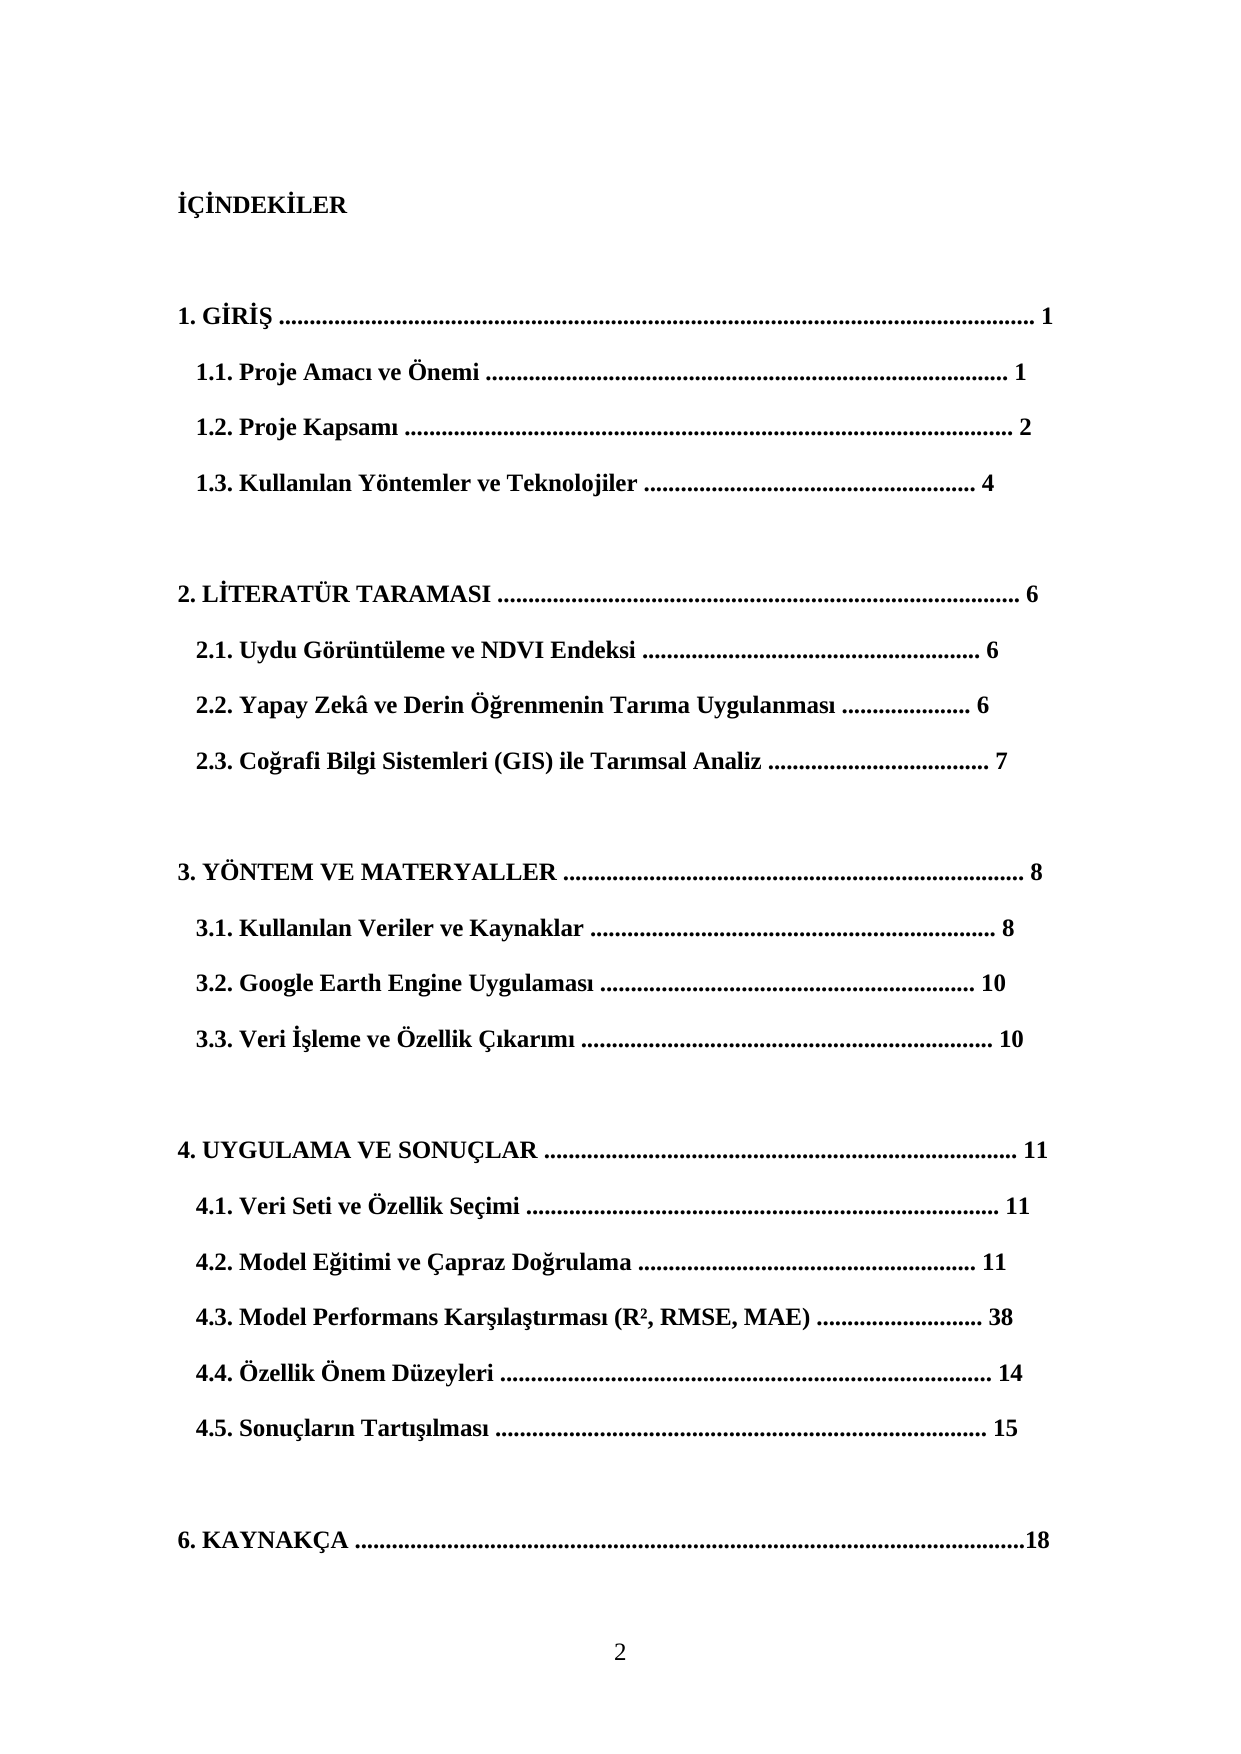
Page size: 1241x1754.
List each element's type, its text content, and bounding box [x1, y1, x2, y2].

text 1.2. Proje Kapsamı ................................................................................................... 2 [177, 412, 1063, 441]
text 6. KAYNAKÇA .............................................................................................................18 [177, 1525, 1063, 1553]
text 3.1. Kullanılan Veriler ve Kaynaklar .................................................................. 8 [177, 913, 1063, 942]
text 4.5. Sonuçların Tartışılması ................................................................................ 15 [177, 1413, 1063, 1442]
text 4.3. Model Performans Karşılaştırması (R², RMSE, MAE) ........................... 38 [177, 1302, 1063, 1331]
text 3.2. Google Earth Engine Uygulaması ............................................................. 10 [177, 968, 1063, 997]
text 2. LİTERATÜR TARAMASI ..................................................................................... 6 [177, 579, 1063, 608]
text 4. UYGULAMA VE SONUÇLAR ............................................................................. 11 [177, 1135, 1063, 1164]
text 1.1. Proje Amacı ve Önemi ..................................................................................... 1 [177, 357, 1063, 385]
text 2.2. Yapay Zekâ ve Derin Öğrenmenin Tarıma Uygulanması ..................... 6 [177, 690, 1063, 719]
text 4.4. Özellik Önem Düzeyleri ................................................................................ 14 [177, 1358, 1063, 1387]
text 4.1. Veri Seti ve Özellik Seçimi ............................................................................. 11 [177, 1191, 1063, 1220]
text İÇİNDEKİLER [177, 190, 1063, 218]
text 1.3. Kullanılan Yöntemler ve Teknolojiler ...................................................... 4 [177, 468, 1063, 497]
text 1. GİRİŞ ........................................................................................................................... 1 [177, 301, 1063, 330]
text 4.2. Model Eğitimi ve Çapraz Doğrulama ....................................................... 11 [177, 1247, 1063, 1275]
text 3.3. Veri İşleme ve Özellik Çıkarımı ................................................................... 10 [177, 1024, 1063, 1053]
text 2.1. Uydu Görüntüleme ve NDVI Endeksi ....................................................... 6 [177, 635, 1063, 663]
text 3. YÖNTEM VE MATERYALLER ........................................................................... 8 [177, 857, 1063, 886]
text 2.3. Coğrafi Bilgi Sistemleri (GIS) ile Tarımsal Analiz .................................... 7 [177, 746, 1063, 775]
